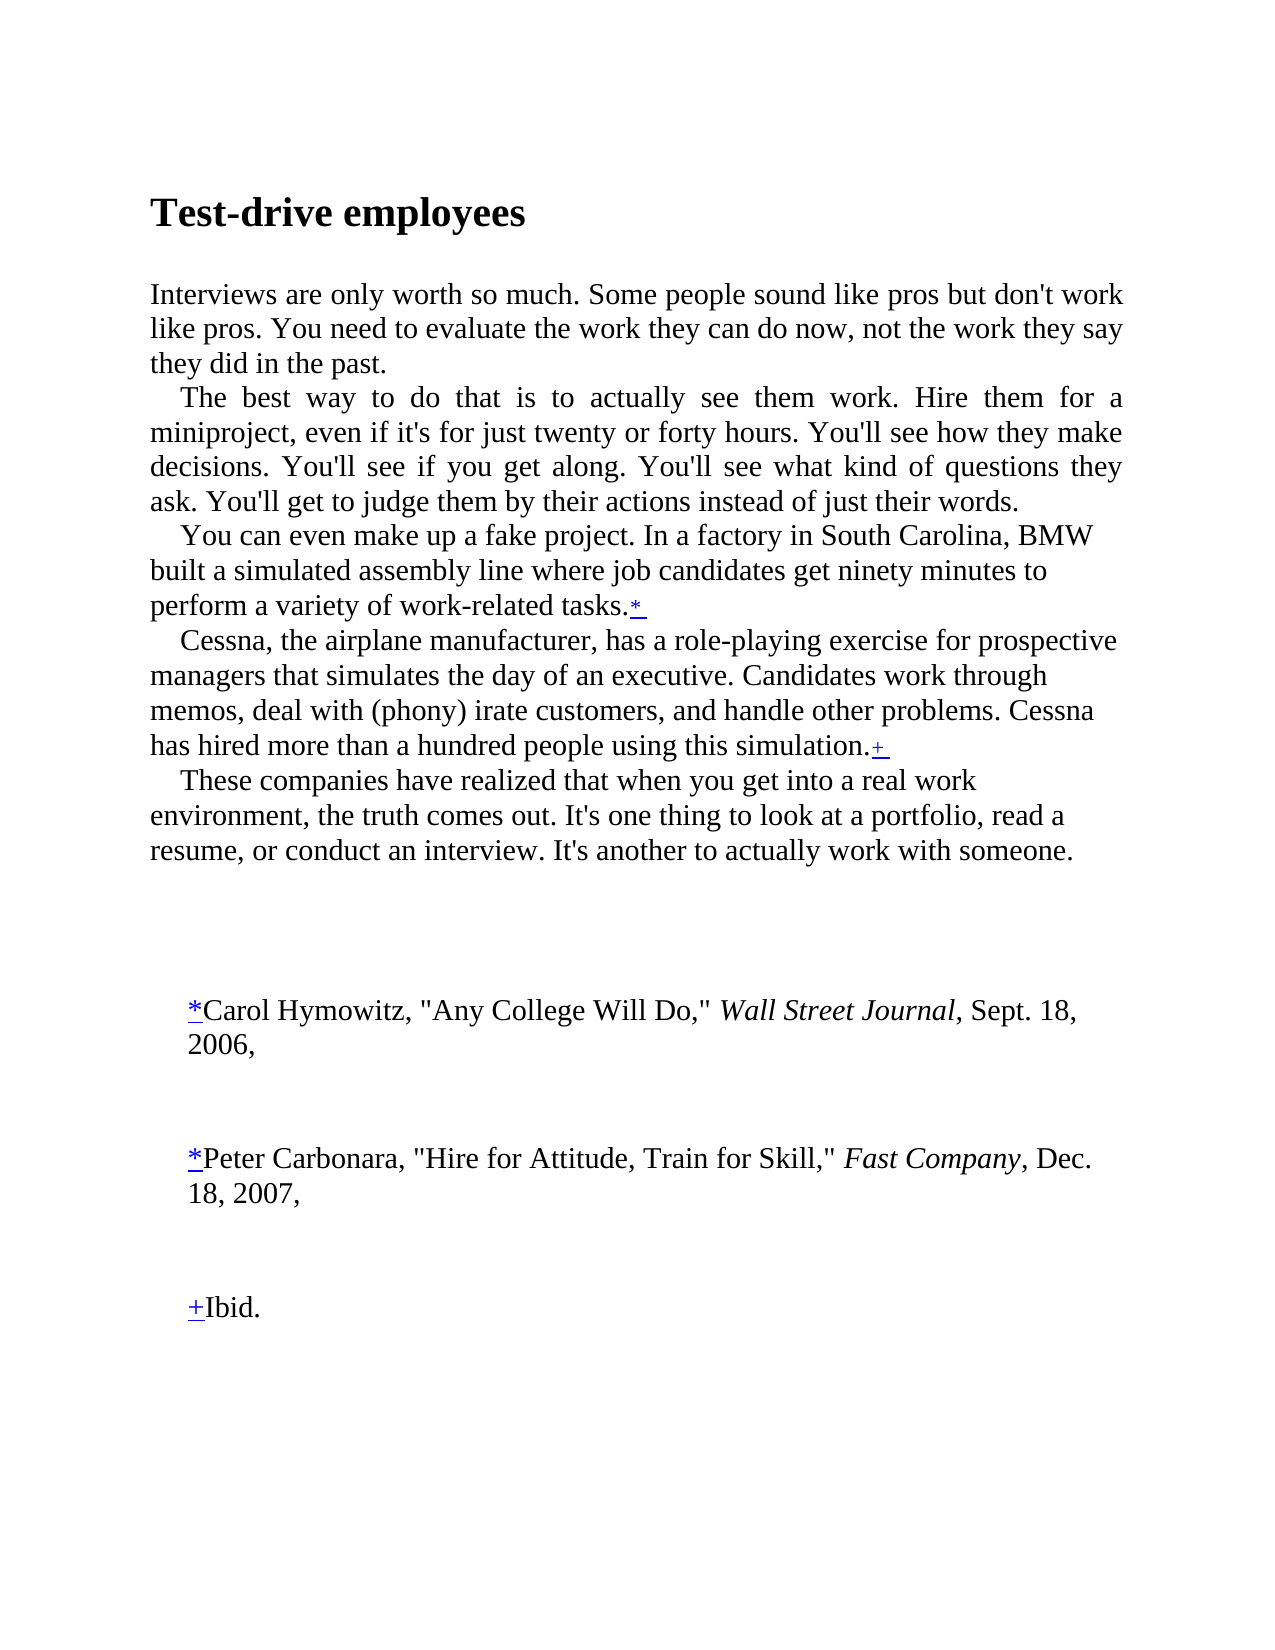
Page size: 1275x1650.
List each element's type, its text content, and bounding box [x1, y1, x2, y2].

text Interviews are only worth so much. Some people sound like pros but don't work like pros. You need to evaluate the work they can do now, not the work they say they did in the past. [150, 277, 1125, 380]
text *Peter Carbonara, "Hire for Attitude, Train for Skill," Fast Company, Dec. 18, 2007, [187, 1141, 1127, 1210]
text Test-drive employees [150, 193, 1127, 235]
text You can even make up a fake project. In a factory in South Carolina, BMW built a simulated assembly line where job candidates get ninety minutes to perform a variety of work-related tasks.* Cessna, the airplane manufacturer, has a role-playing exercise for prospective managers that simulates the day of an executive. Candidates work through memos, deal with (phony) irate customers, and handle other problems. Cessna has hired more than a hundred people using this simulation.+ These companies have realized that when you get into a real work environment, the truth comes out. It's one thing to look at a portfolio, read a resume, or conduct an interview. It's another to actually work with someone. [150, 518, 1127, 868]
text +Ibid. [187, 1294, 1127, 1324]
text The best way to do that is to actually see them work. Hire them for a miniproject, even if it's for just twenty or forty hours. You'll see how they make decisions. You'll see if you get along. You'll see what kind of questions they ask. You'll get to judge them by their actions instead of just their words. [150, 380, 1125, 518]
text *Carol Hymowitz, "Any College Will Do," Wall Street Journal, Sept. 18, 2006, [187, 992, 1127, 1061]
